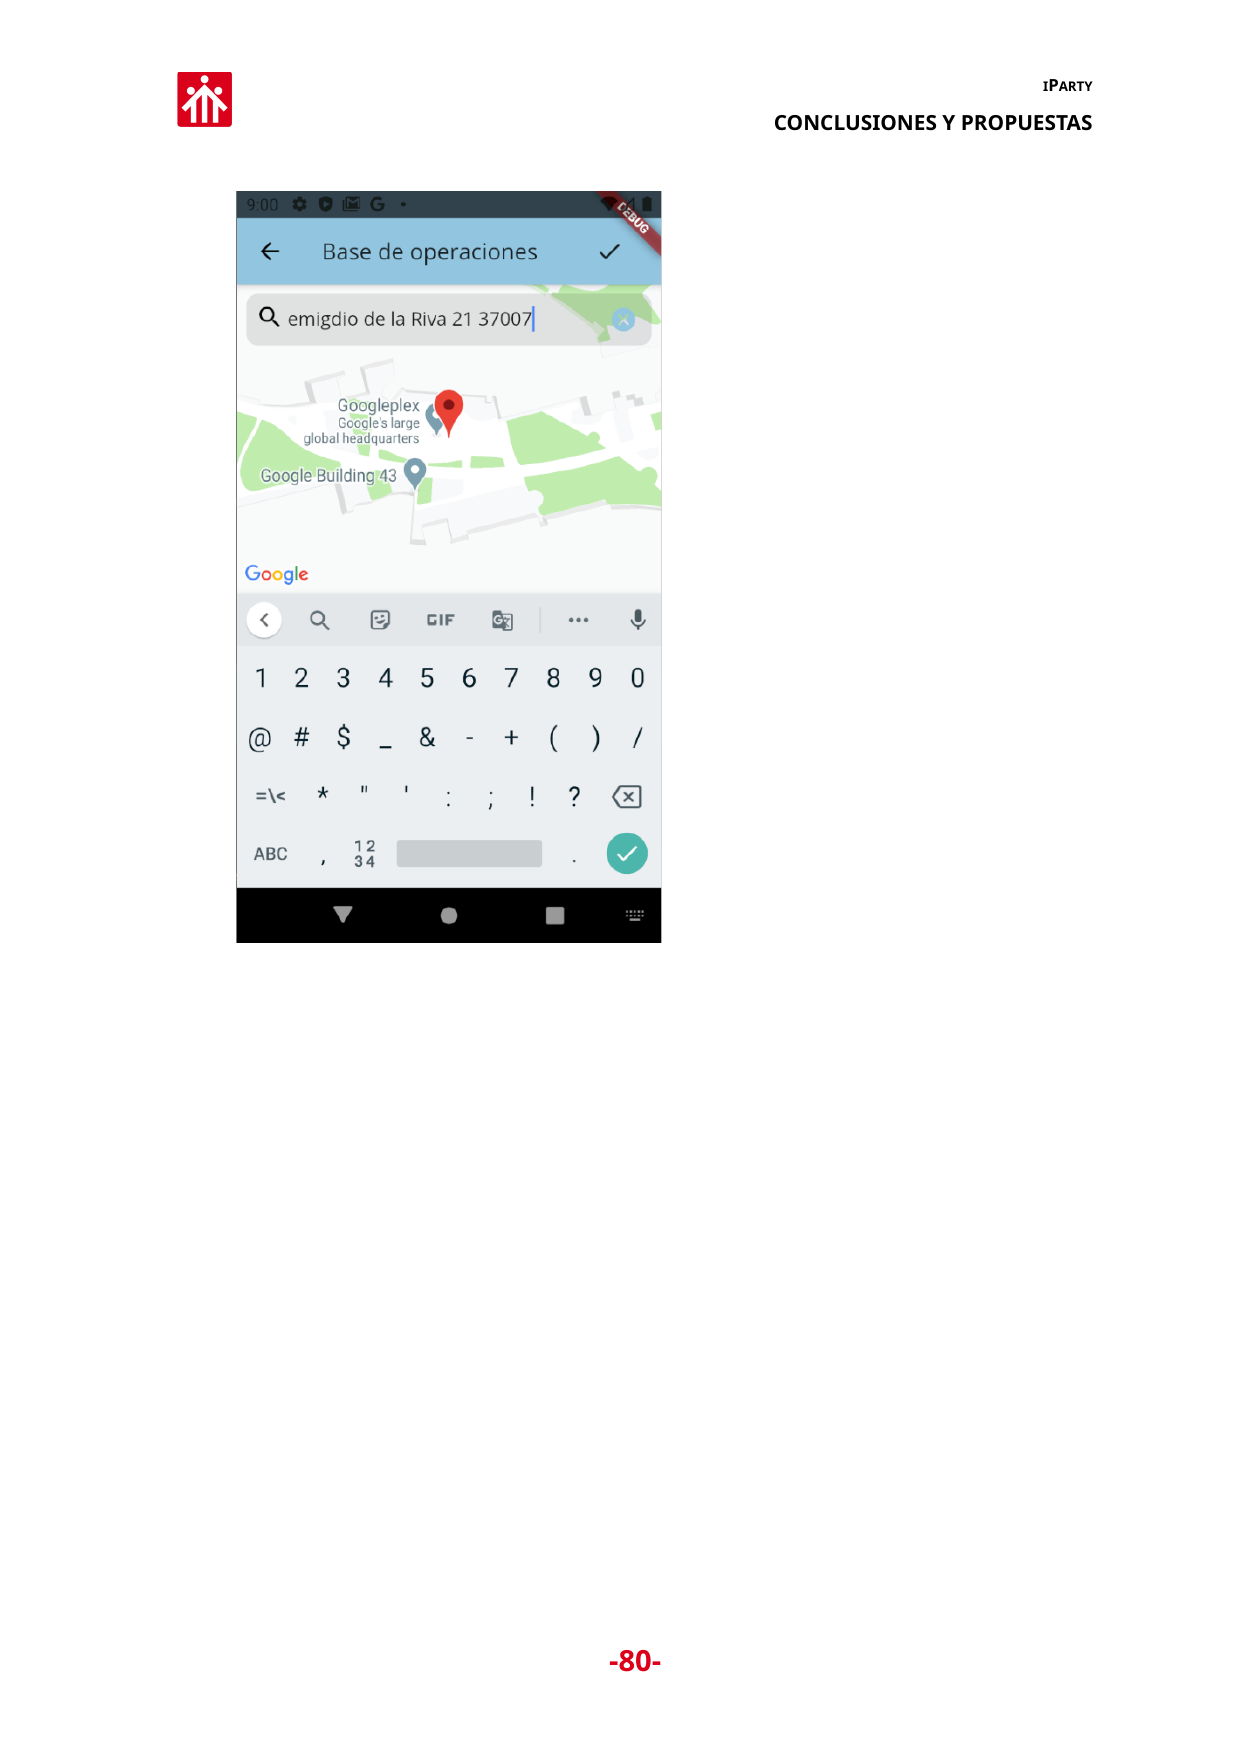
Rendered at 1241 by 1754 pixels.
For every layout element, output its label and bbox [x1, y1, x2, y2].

picture [177, 72, 232, 127]
picture [236, 191, 662, 943]
